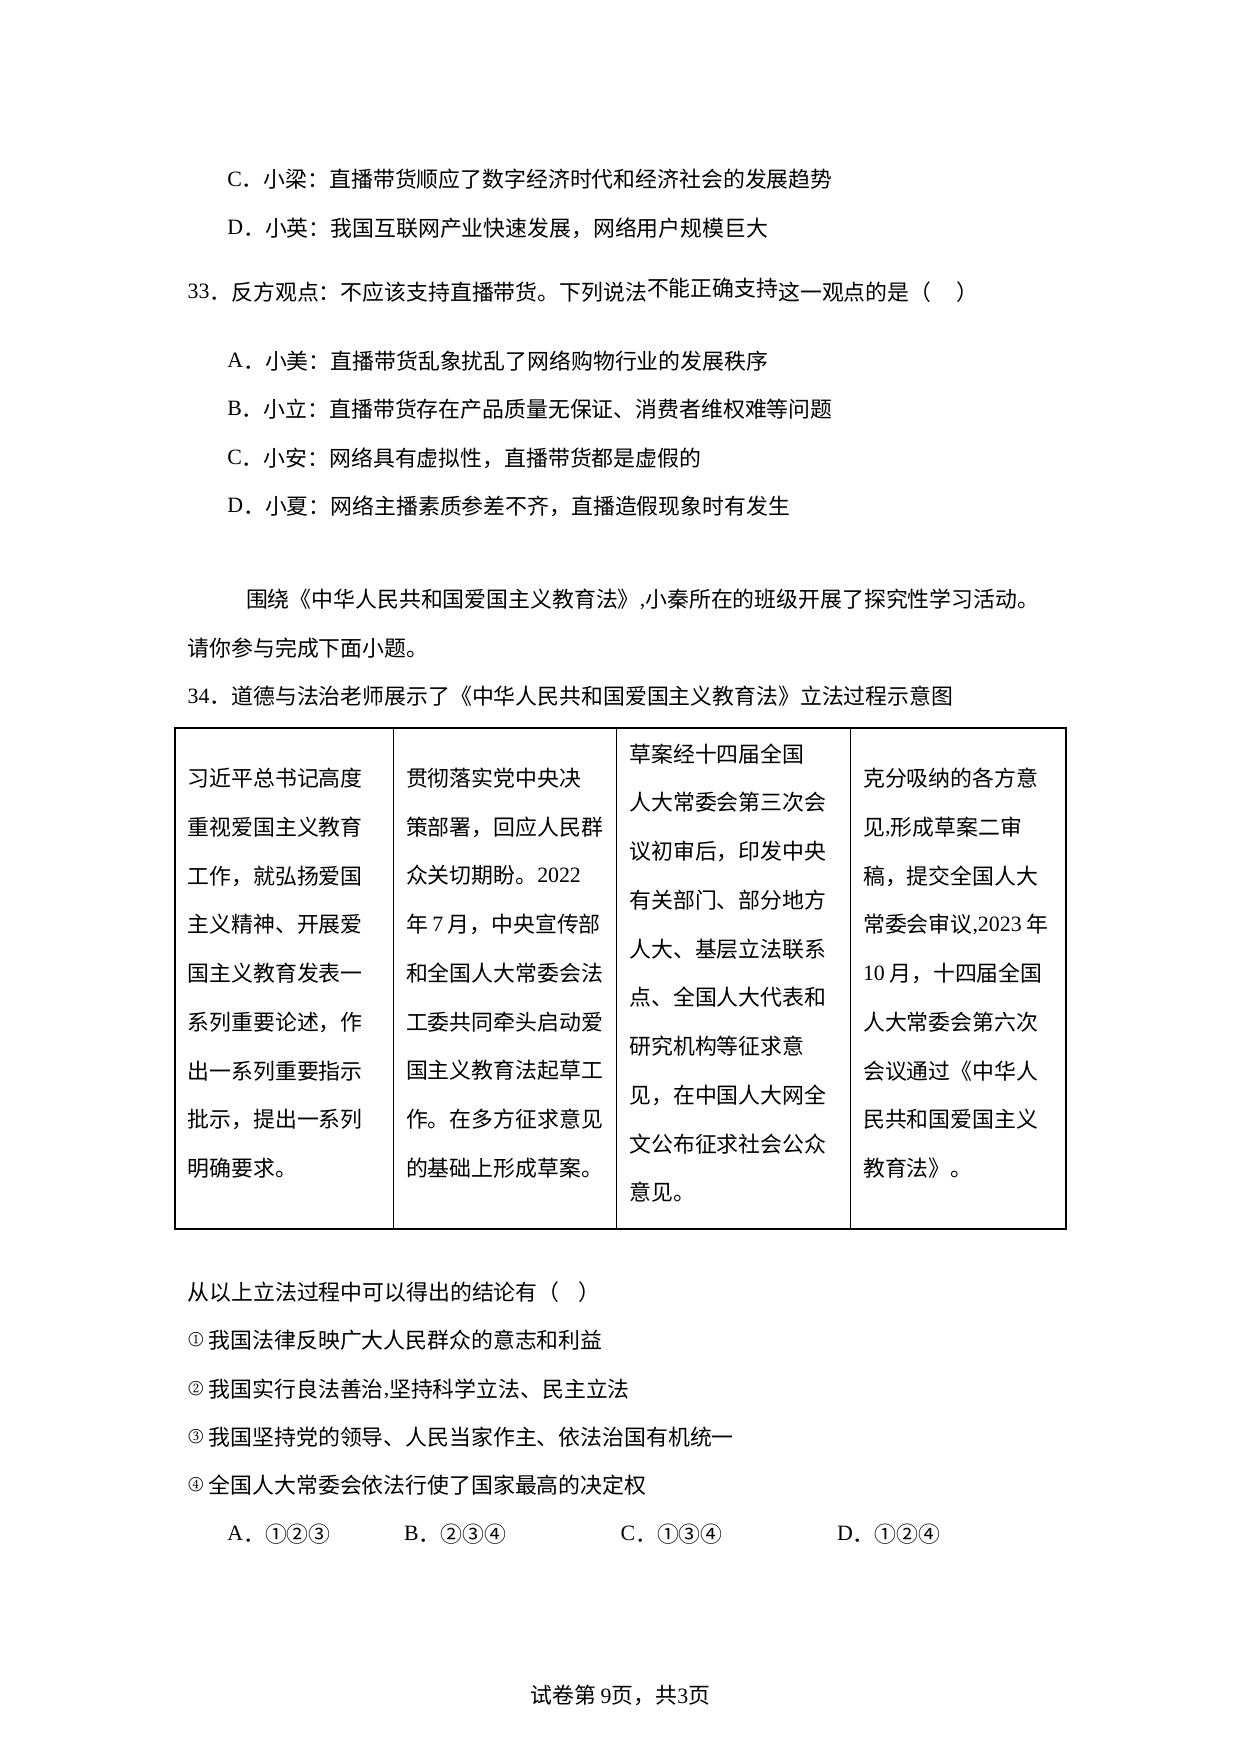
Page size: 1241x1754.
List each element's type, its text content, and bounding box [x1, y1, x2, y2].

text A．小美：直播带货乱象扰乱了网络购物行业的发展秩序 [227, 343, 1053, 376]
text C．小安：网络具有虚拟性，直播带货都是虚假的 [227, 440, 1053, 473]
text ③我国坚持党的领导、人民当家作主、依法治国有机统一 [187, 1419, 1053, 1452]
text D．小英：我国互联网产业快速发展，网络用户规模巨大 [227, 210, 1053, 243]
text ①我国法律反映广大人民群众的意志和利益 [187, 1323, 1053, 1355]
text ④全国人大常委会依法行使了国家最高的决定权 [187, 1468, 1053, 1500]
text 33．反方观点：不应该支持直播带货。下列说法不能正确支持这一观点的是（ ） [187, 259, 1053, 324]
text 围绕《中华人民共和国爱国主义教育法》,小秦所在的班级开展了探究性学习活动。请你参与完成下面小题。 [187, 582, 1053, 663]
table_header 习近平总书记高度重视爱国主义教育工作，就弘扬爱国主义精神、开展爱国主义教育发表一系列重要论述，作出一系列重要指示批示，提出一系列明确要求。 [176, 729, 393, 1228]
text D．小夏：网络主播素质参差不齐，直播造假现象时有发生 [227, 488, 1053, 521]
text ②我国实行良法善治,坚持科学立法、民主立法 [187, 1371, 1053, 1404]
text C．小梁：直播带货顺应了数字经济时代和经济社会的发展趋势 [227, 162, 1053, 194]
text B．小立：直播带货存在产品质量无保证、消费者维权难等问题 [227, 392, 1053, 424]
text 从以上立法过程中可以得出的结论有（ ） [187, 1274, 1053, 1307]
table_header 贯彻落实党中央决 策部署，回应人民群众关切期盼。2022年7月，中央宣传部和全国人大常委会法工委共同牵头启动爱国主义教育法起草工作。在多方征求意见的基础上形成草案。 [394, 729, 616, 1228]
text A．①②③ B．②③④ C．①③④ D．①②④ [227, 1516, 1053, 1549]
table_header 克分吸纳的各方意见,形成草案二审稿，提交全国人大常委会审议,2023年10月，十四届全国人大常委会第六次会议通过《中华人民共和国爱国主义教育法》。 [851, 729, 1065, 1228]
text 34．道德与法治老师展示了《中华人民共和国爱国主义教育法》立法过程示意图 [187, 679, 1053, 711]
table_header 草案经十四届全国 人大常委会第三次会议初审后，印发中央有关部门、部分地方人大、基层立法联系点、全国人大代表和研究机构等征求意见，在中国人大网全文公布征求社会公众意见。 [617, 729, 850, 1228]
